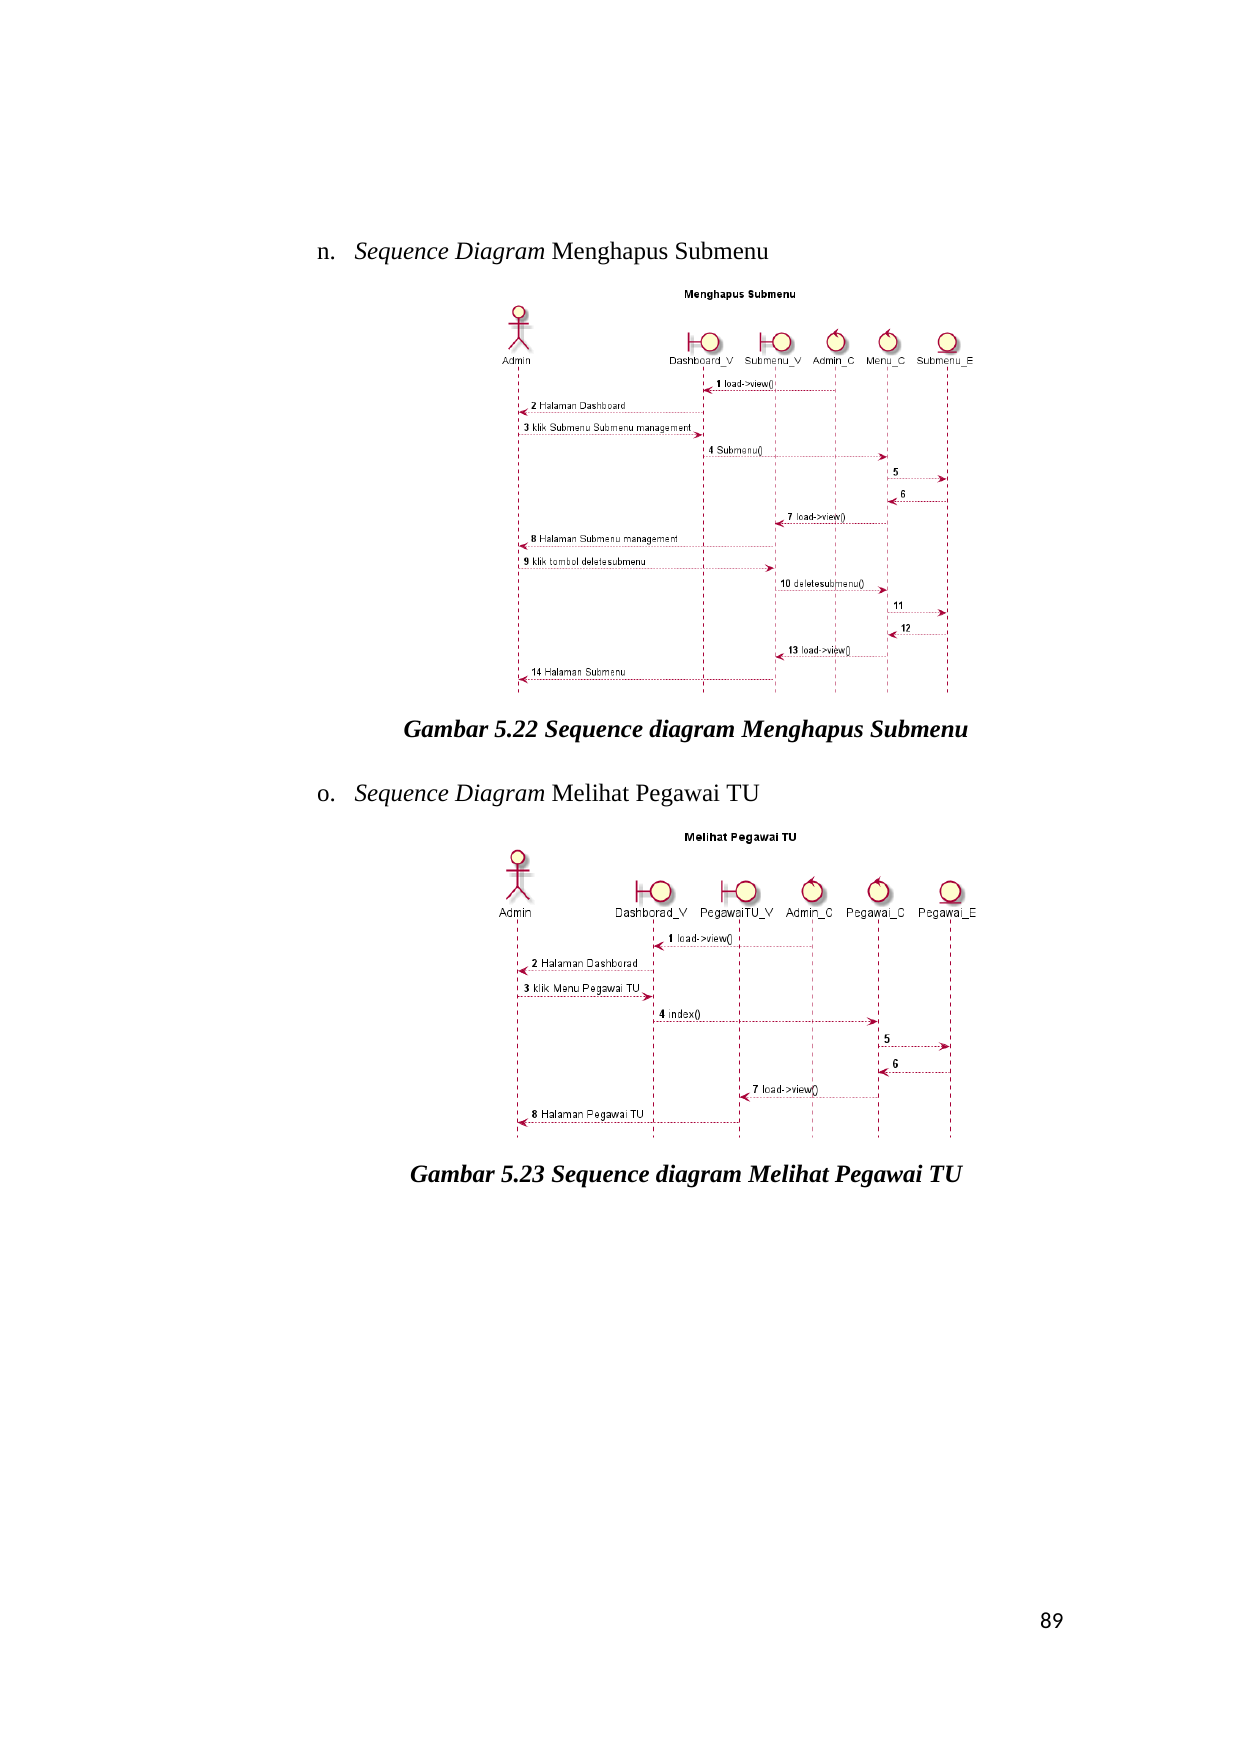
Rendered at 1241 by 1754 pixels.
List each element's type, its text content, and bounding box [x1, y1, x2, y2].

text Gambar 5.23 Sequence diagram Melihat Pegawai TU [311, 1159, 1063, 1188]
list Sequence Diagram Menghapus Submenu [317, 236, 1063, 265]
list Sequence Diagram Melihat Pegawai TU [317, 778, 1063, 806]
text Gambar 5.22 Sequence diagram Menghapus Submenu [311, 714, 1063, 742]
picture [496, 279, 981, 700]
picture [492, 820, 985, 1146]
